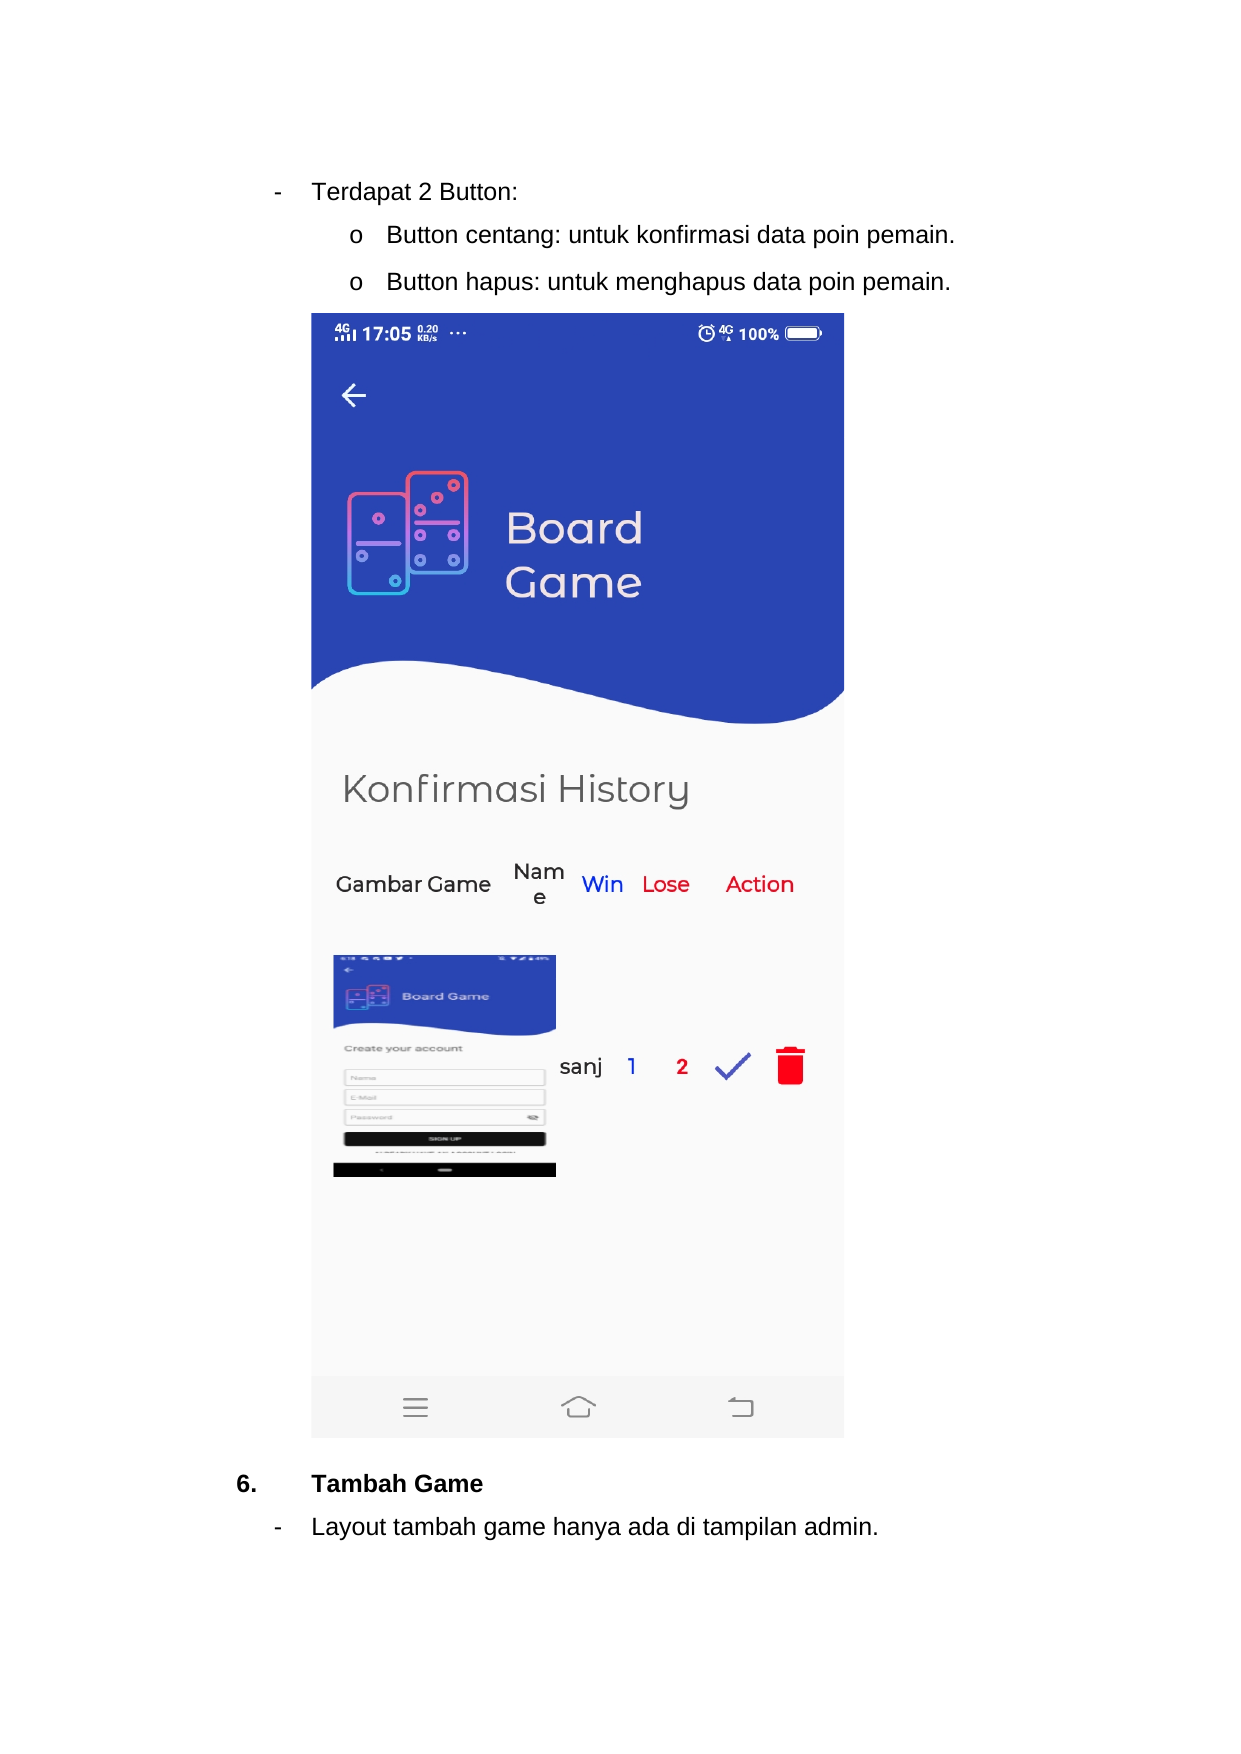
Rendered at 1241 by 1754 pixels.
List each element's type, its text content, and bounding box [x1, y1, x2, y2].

list Button centang: untuk konfirmasi data poin pemain. [349, 220, 1063, 251]
picture [311, 313, 845, 1438]
list Layout tambah game hanya ada di tampilan admin. [274, 1512, 1063, 1541]
list Button hapus: untuk menghapus data poin pemain. [349, 267, 1063, 298]
list Terdapat 2 Button: [274, 177, 1063, 206]
subtitle Tambah Game [236, 1469, 1063, 1498]
